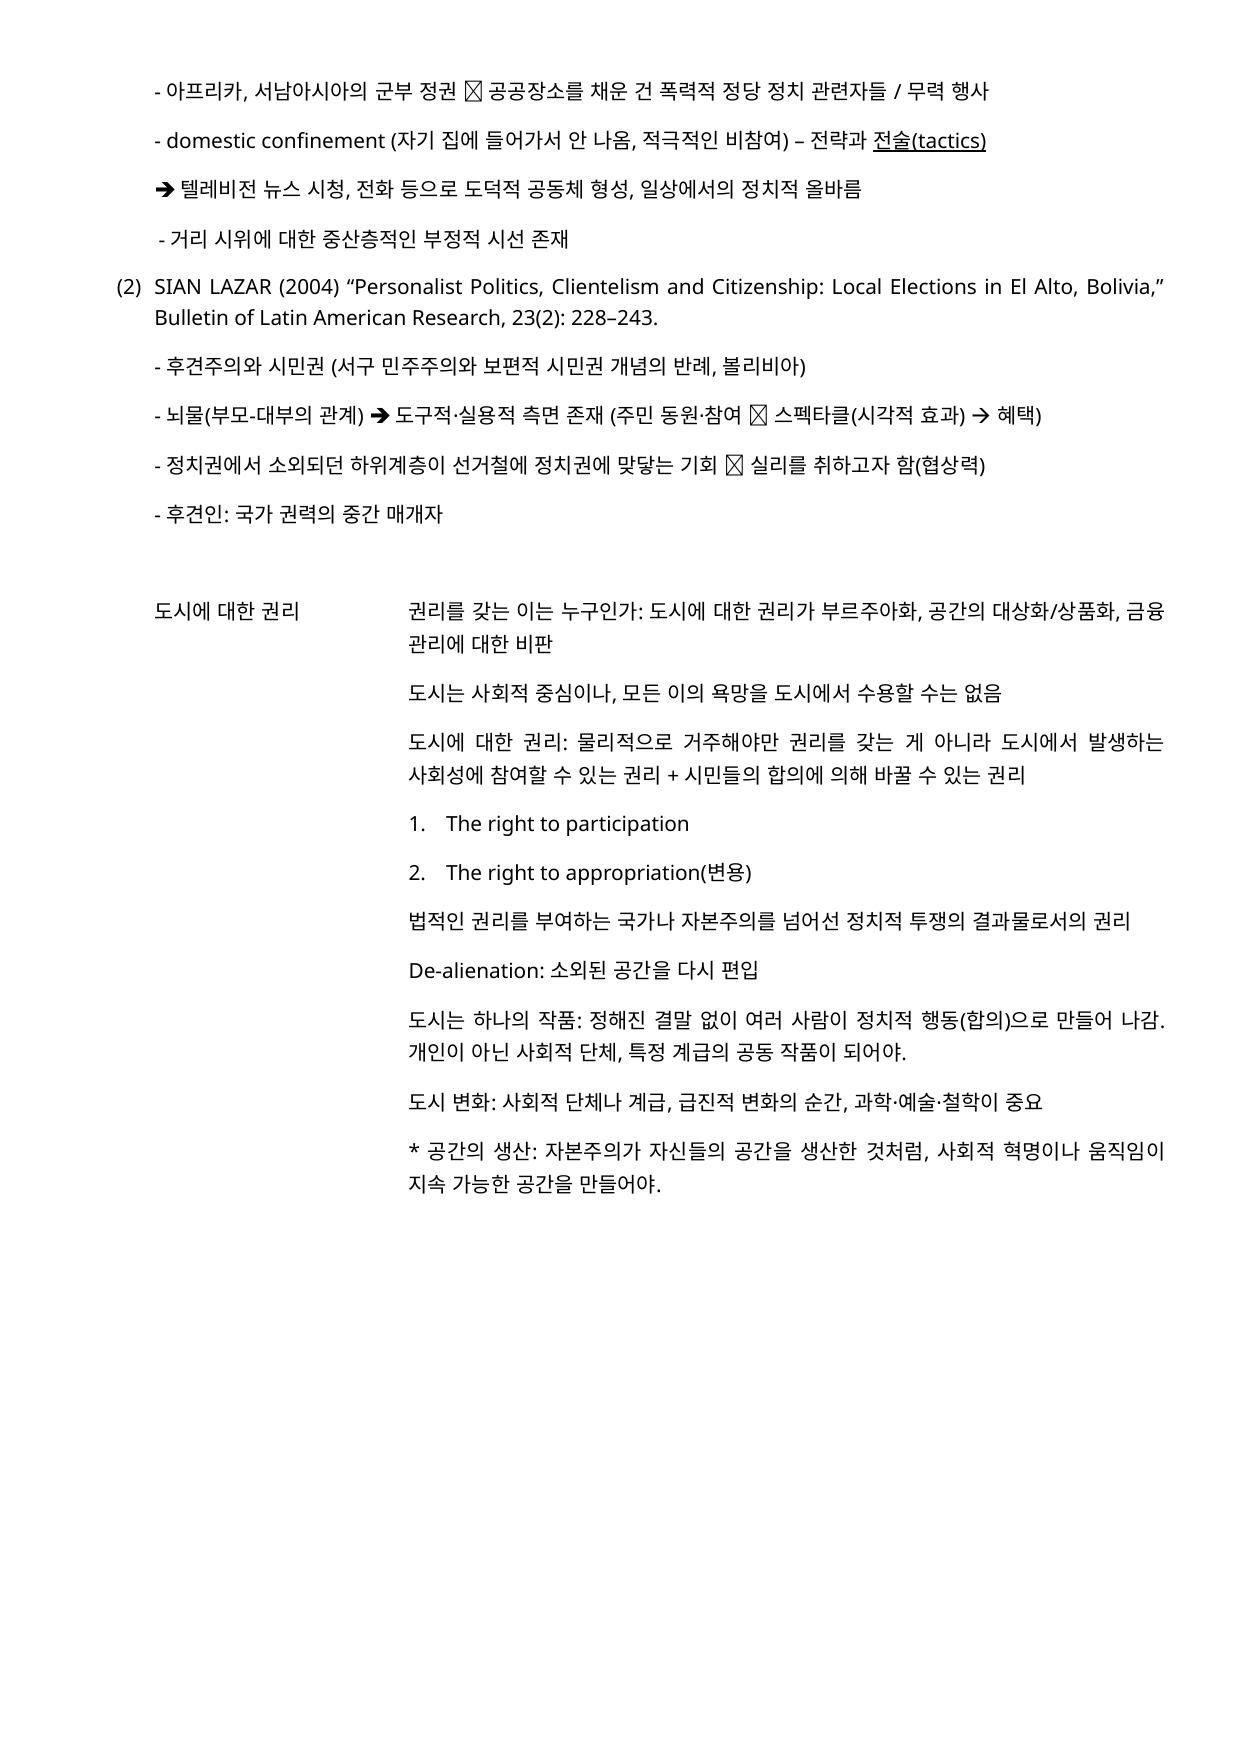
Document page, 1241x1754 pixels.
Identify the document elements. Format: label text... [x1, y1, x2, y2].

list - 정치권에서 소외되던 하위계층이 선거철에 정치권에 맞닿는 기회 실리를 취하고자 함(협상력) [154, 449, 1165, 479]
list 도시에 대한 권리 권리를 갖는 이는 누구인가: 도시에 대한 권리가 부르주아화, 공간의 대상화/상품화, 금융 관리에 대한 비판 [154, 595, 1165, 658]
text 도시는 하나의 작품: 정해진 결말 없이 여러 사람이 정치적 행동(합의)으로 만들어 나감. 개인이 아닌 사회적 단체, 특정 계급의 공동 작품이 되어야. [408, 1004, 1165, 1067]
list 도시는 사회적 중심이나, 모든 이의 욕망을 도시에서 수용할 수는 없음 [154, 677, 1165, 707]
list 텔레비전 뉴스 시청, 전화 등으로 도덕적 공동체 형성, 일상에서의 정치적 올바름 [154, 174, 1165, 204]
list 도시에 대한 권리: 물리적으로 거주해야만 권리를 갖는 게 아니라 도시에서 발생하는 사회성에 참여할 수 있는 권리 + 시민들의 합의에 의해 바꿀 수 있는 권리 [154, 727, 1165, 789]
list - domestic confinement (자기 집에 들어가서 안 나옴, 적극적인 비참여) – 전략과 전술(tactics) [154, 124, 1165, 155]
list - 후견인: 국가 권력의 중간 매개자 [154, 498, 1165, 529]
list The right to appropriation(변용) [408, 856, 1165, 886]
list The right to participation [408, 809, 1165, 837]
list - 뇌물(부모-대부의 관계) 도구적·실용적 측면 존재 (주민 동원·참여 스펙타클(시각적 효과) 혜택) [154, 400, 1165, 430]
list - 아프리카, 서남아시아의 군부 정권 공공장소를 채운 건 폭력적 정당 정치 관련자들 / 무력 행사 [154, 75, 1165, 105]
list - 후견주의와 시민권 (서구 민주주의와 보편적 시민권 개념의 반례, 볼리비아) [154, 350, 1165, 381]
text * 공간의 생산: 자본주의가 자신들의 공간을 생산한 것처럼, 사회적 혁명이나 움직임이 지속 가능한 공간을 만들어야. [408, 1135, 1165, 1198]
text De-alienation: 소외된 공간을 다시 편입 [408, 954, 1165, 985]
list SIAN LAZAR (2004) “Personalist Politics, Clientelism and Citizenship: Local Elections in El Alto, Bolivia,” Bulletin of Latin American Research, 23(2): 228–243. [117, 272, 1165, 332]
text 법적인 권리를 부여하는 국가나 자본주의를 넘어선 정치적 투쟁의 결과물로서의 권리 [408, 905, 1165, 936]
text 도시 변화: 사회적 단체나 계급, 급진적 변화의 순간, 과학·예술·철학이 중요 [408, 1086, 1165, 1116]
text - 거리 시위에 대한 중산층적인 부정적 시선 존재 [75, 223, 1165, 253]
